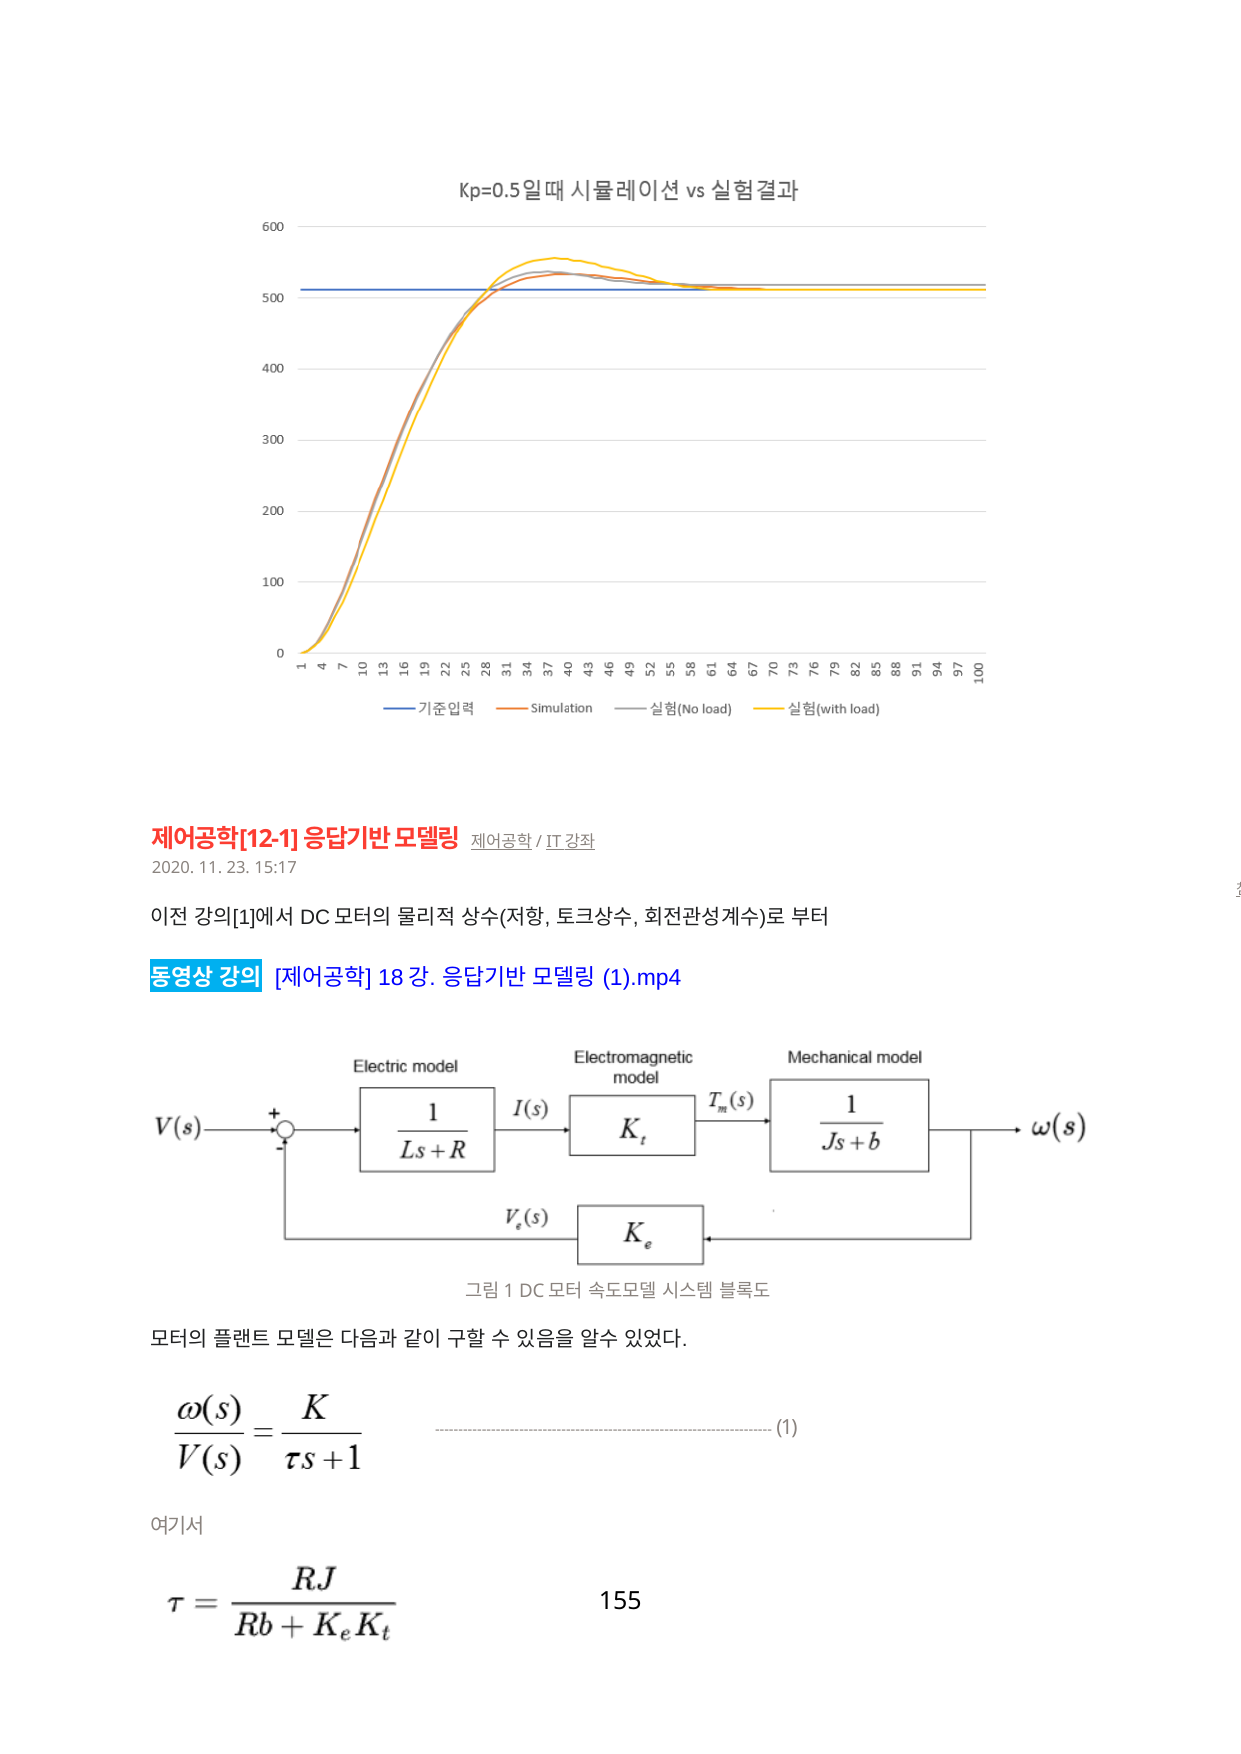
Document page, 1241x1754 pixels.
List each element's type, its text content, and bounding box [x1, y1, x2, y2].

picture [150, 1049, 1091, 1276]
text 동영상 강의 [제어공학] 18강. 응답기반 모델링 (1).mp4 [602, 959, 1090, 992]
table_header 제어공학[12-1] 응답기반 모델링 제어공학 / IT강좌 2020. 11. 23. 15:17 첨부파일 (3) [150, 818, 1240, 901]
text 여기서 [150, 1509, 1090, 1539]
text 모터의 플랜트 모델은 다음과 같이 구할 수 있음을 알수 있었다. [150, 1322, 1090, 1353]
picture [150, 1377, 417, 1483]
text 그림1 DC모터 속도모델 시스템 블록도 [150, 1276, 1090, 1303]
text ------------------------------------------------------------------------ (1) [417, 1412, 1090, 1441]
picture [254, 177, 987, 721]
picture [155, 1560, 409, 1645]
text 이전 강의[1]에서 DC모터의 물리적 상수(저항, 토크상수, 회전관성계수)로 부터 [150, 901, 1090, 931]
